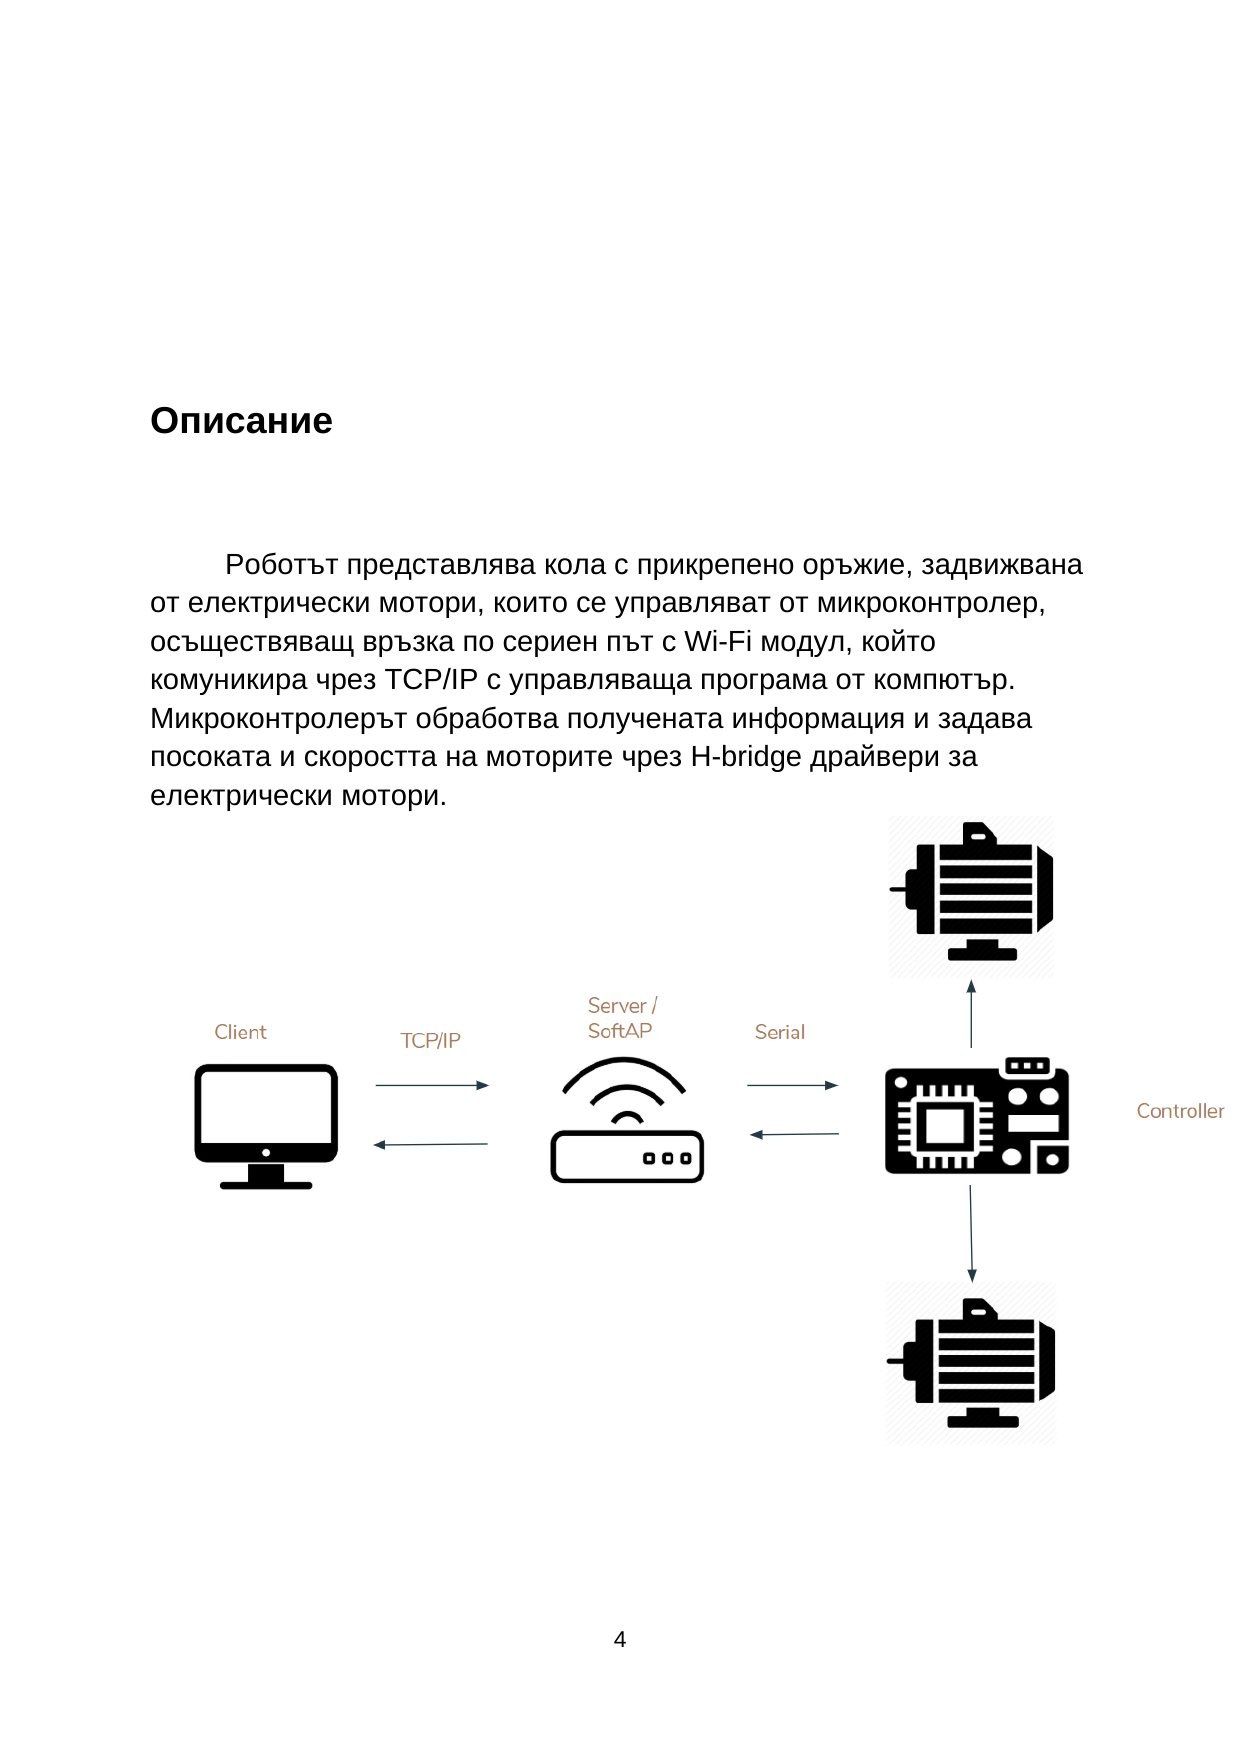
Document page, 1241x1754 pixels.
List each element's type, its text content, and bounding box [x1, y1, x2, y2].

subtitle Описание [150, 398, 1090, 441]
picture [150, 816, 1241, 1472]
text Роботът представлява кола с прикрепено оръжие, задвижвана от електрически мотори, които се управляват от микроконтролер, осъществяващ връзка по сериен път с Wi-Fi модул, който комуникира чрез TCP/IP с управляваща програма от компютър. Микроконтролерът обработва получената информация и задава посоката и скоростта на моторите чрез H-bridge драйвери за електрически мотори. [150, 547, 1090, 811]
